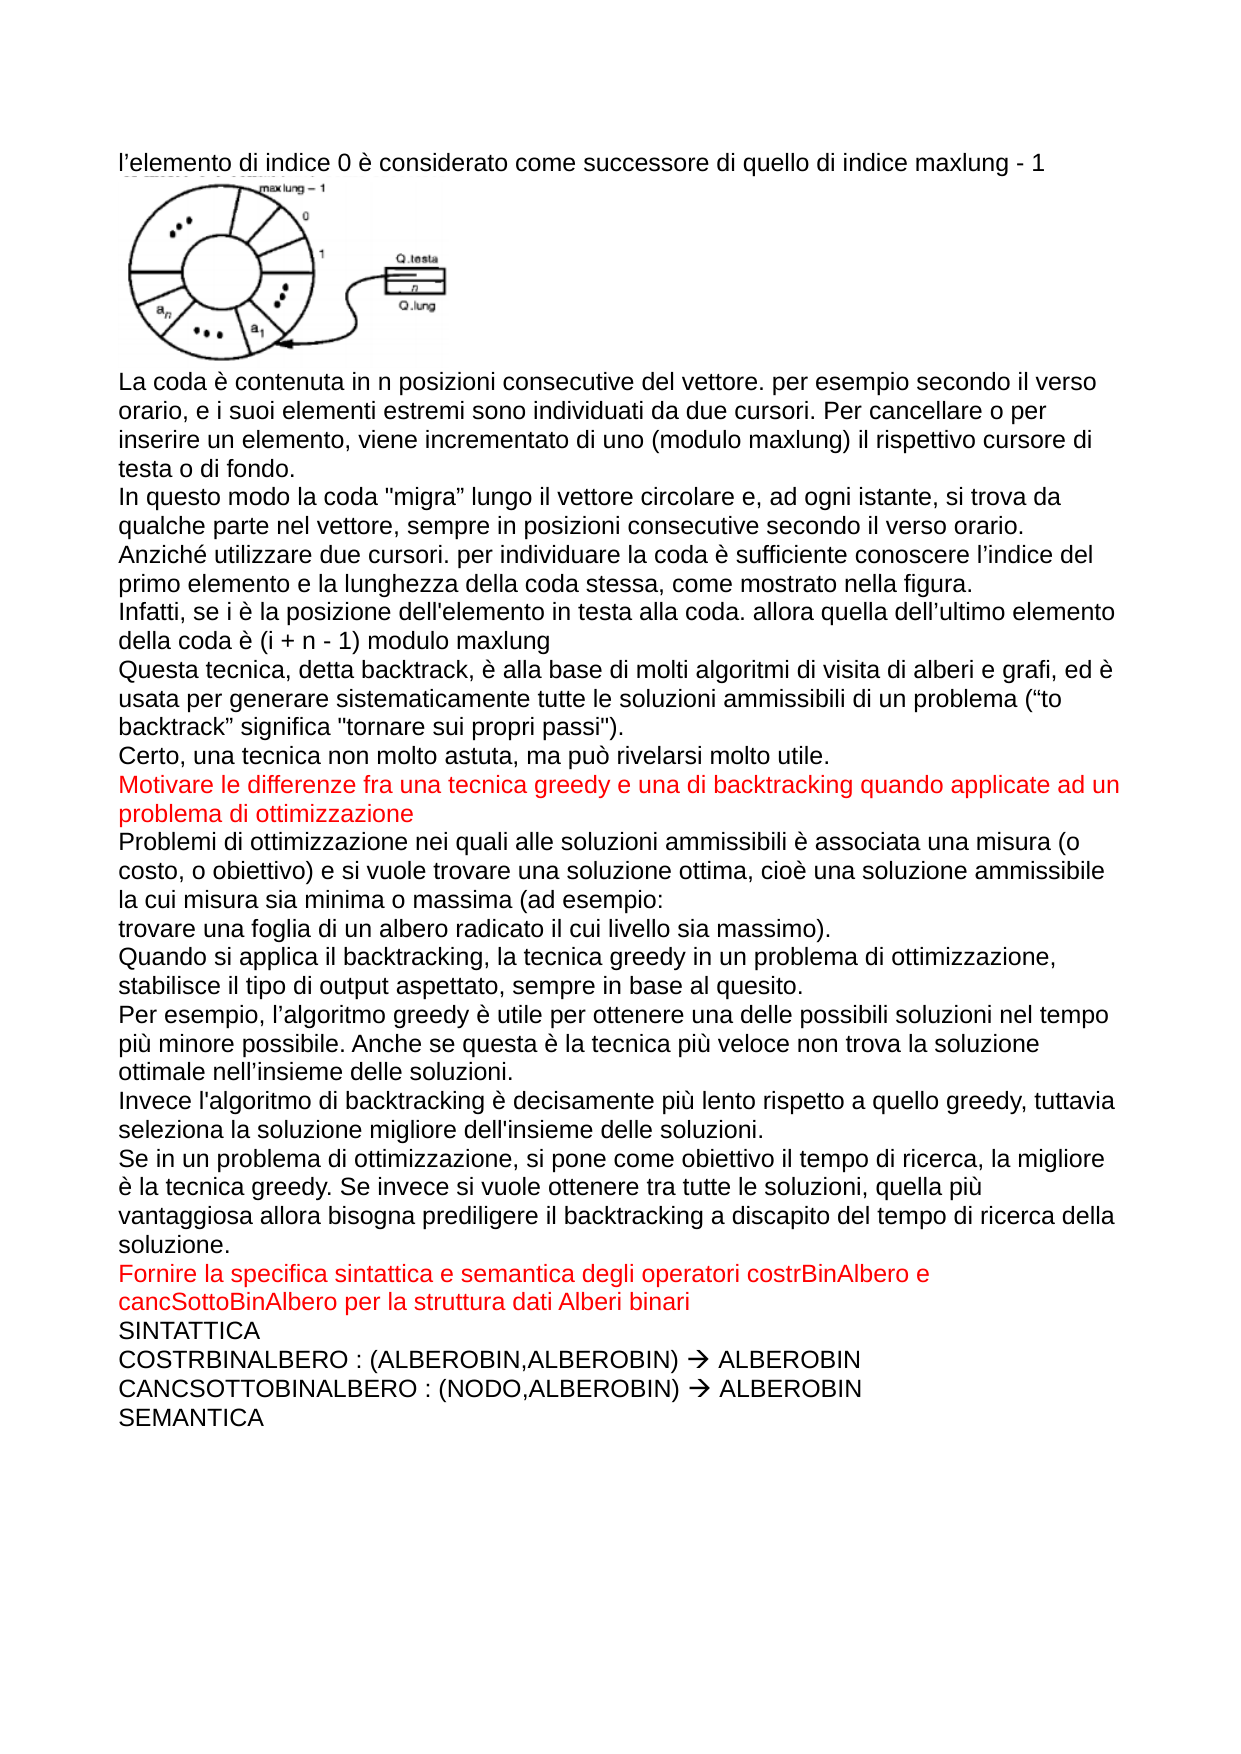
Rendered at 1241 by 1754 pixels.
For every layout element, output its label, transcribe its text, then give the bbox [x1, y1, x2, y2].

text Infatti, se i è la posizione dell'elemento in testa alla coda. allora quella dell’ultimo elemento della coda è (i + n - 1) modulo maxlung Questa tecnica, detta backtrack, è alla base di molti algoritmi di visita di alberi e grafi, ed è usata per generare sistematicamente tutte le soluzioni ammissibili di un problema (“to backtrack” significa "tornare sui propri passi"). Certo, una tecnica non molto astuta, ma può rivelarsi molto utile. Motivare le differenze fra una tecnica greedy e una di backtracking quando applicate ad un problema di ottimizzazione Problemi di ottimizzazione nei quali alle soluzioni ammissibili è associata una misura (o costo, o obiettivo) e si vuole trovare una soluzione ottima, cioè una soluzione ammissibile la cui misura sia minima o massima (ad esempio: trovare una foglia di un albero radicato il cui livello sia massimo). Quando si applica il backtracking, la tecnica greedy in un problema di ottimizzazione, stabilisce il tipo di output aspettato, sempre in base al quesito. Per esempio, l’algoritmo greedy è utile per ottenere una delle possibili soluzioni nel tempo più minore possibile. Anche se questa è la tecnica più veloce non trova la soluzione ottimale nell’insieme delle soluzioni. Invece l'algoritmo di backtracking è decisamente più lento rispetto a quello greedy, tuttavia seleziona la soluzione migliore dell'insieme delle soluzioni. Se in un problema di ottimizzazione, si pone come obiettivo il tempo di ricerca, la migliore è la tecnica greedy. Se invece si vuole ottenere tra tutte le soluzioni, quella più vantaggiosa allora bisogna prediligere il backtracking a discapito del tempo di ricerca della soluzione. Fornire la specifica sintattica e semantica degli operatori costrBinAlbero e cancSottoBinAlbero per la struttura dati Alberi binari SINTATTICA COSTRBINALBERO : (ALBEROBIN,ALBEROBIN) ALBEROBIN CANCSOTTOBINALBERO : (NODO,ALBEROBIN) ALBEROBIN [118, 597, 1122, 1402]
text In questo modo la coda "migra” lungo il vettore circolare e, ad ogni istante, si trova da qualche parte nel vettore, sempre in posizioni consecutive secondo il verso orario. Anziché utilizzare due cursori. per individuare la coda è sufficiente conoscere l’indice del primo elemento e la lunghezza della coda stessa, come mostrato nella figura. [118, 482, 1122, 597]
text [118, 148, 1122, 367]
picture [118, 176, 449, 368]
text La coda è contenuta in n posizioni consecutive del vettore. per esempio secondo il verso orario, e i suoi elementi estremi sono individuati da due cursori. Per cancellare o per inserire un elemento, viene incrementato di uno (modulo maxlung) il rispettivo cursore di testa o di fondo. [118, 367, 1122, 482]
text SEMANTICA [118, 1402, 1122, 1431]
